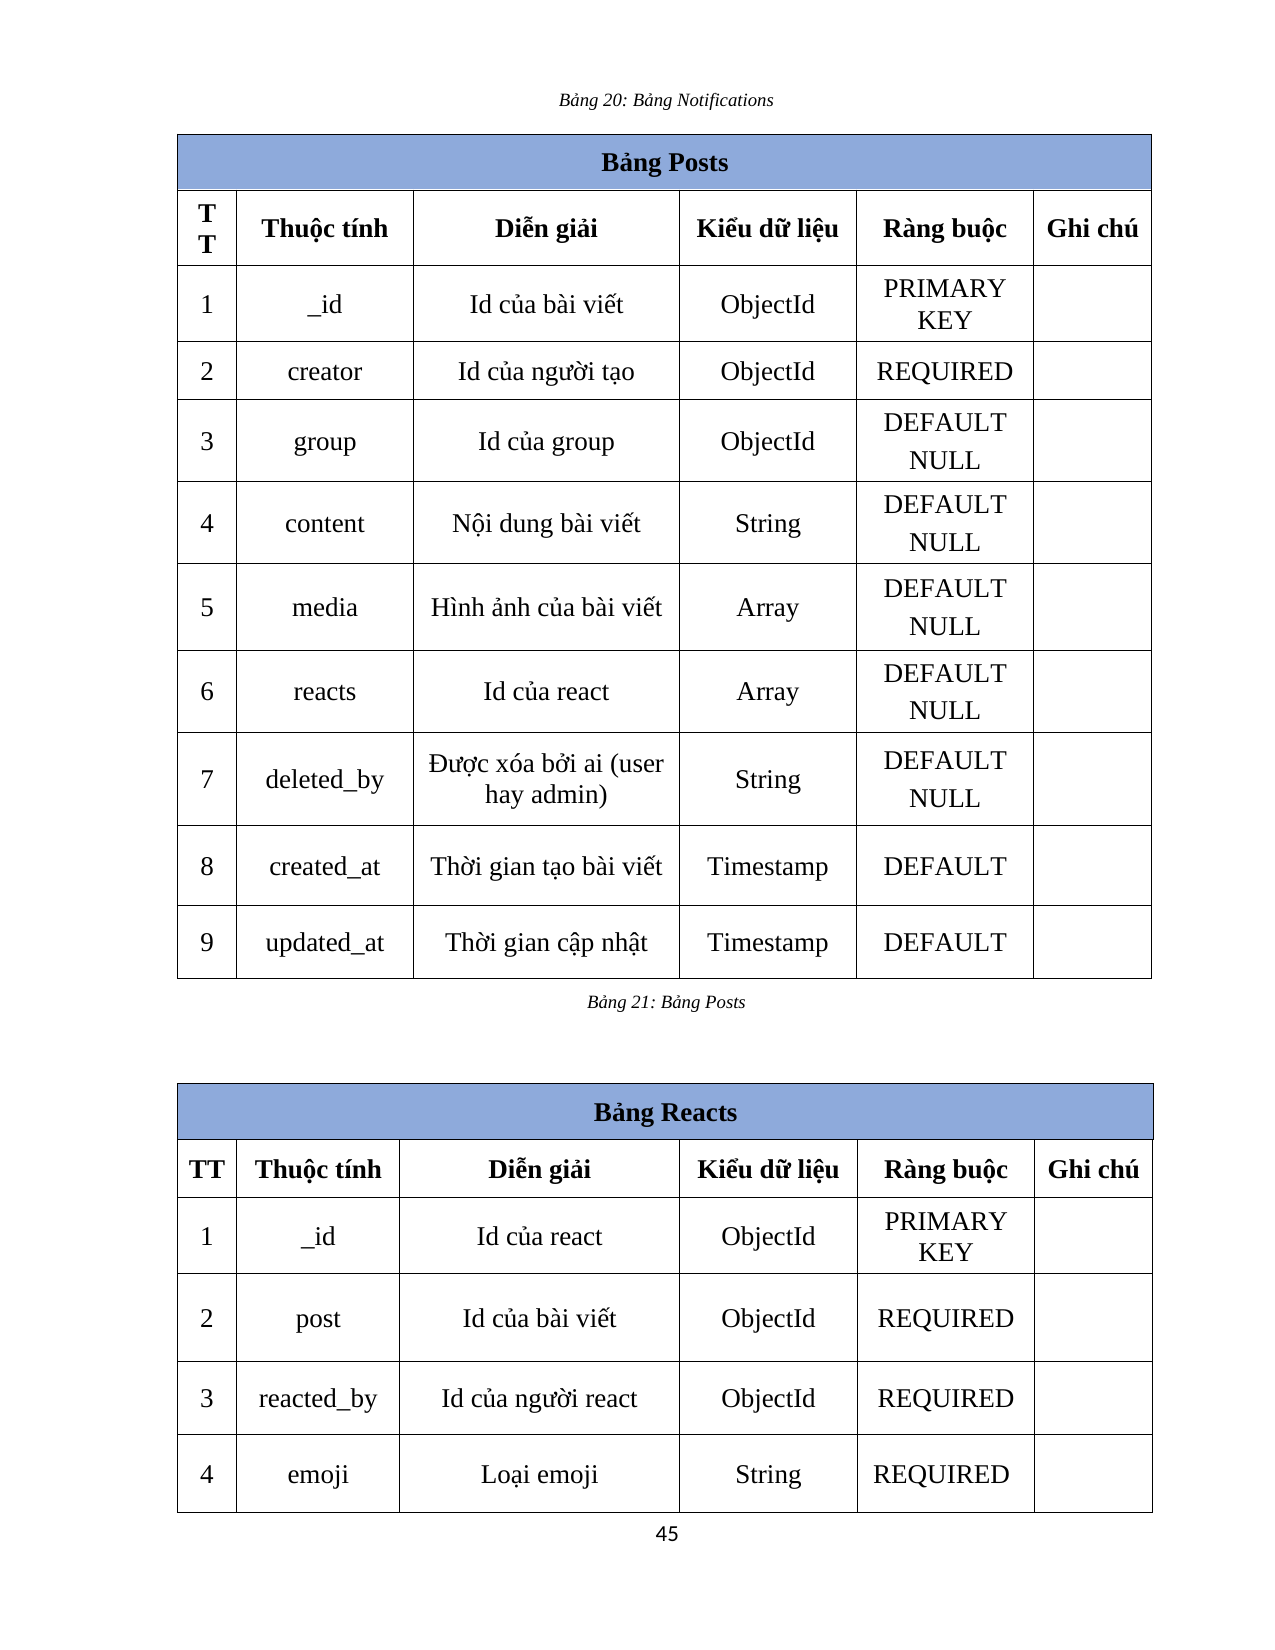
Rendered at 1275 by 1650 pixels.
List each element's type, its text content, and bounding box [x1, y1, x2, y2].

table_cell Ràng buộc [858, 1140, 1034, 1197]
table_cell [1035, 1362, 1152, 1434]
table_cell DEFAULT NULL [857, 400, 1033, 481]
table_cell Nội dung bài viết [414, 482, 679, 563]
table_cell _id [237, 266, 413, 341]
table_cell ObjectId [680, 266, 856, 341]
table_cell post [237, 1274, 399, 1361]
table_cell TT [178, 1140, 236, 1197]
table_cell creator [237, 342, 413, 399]
table_cell DEFAULT [857, 826, 1033, 905]
table_cell DEFAULT NULL [857, 564, 1033, 649]
table_cell 4 [178, 1435, 236, 1512]
table_cell REQUIRED [857, 342, 1033, 399]
table_cell Ràng buộc [857, 191, 1033, 265]
table_cell Array [680, 564, 856, 649]
table_cell 5 [178, 564, 236, 649]
table_cell Hình ảnh của bài viết [414, 564, 679, 649]
table_cell 2 [178, 1274, 236, 1361]
table_cell updated_at [237, 906, 413, 978]
table_cell [1034, 651, 1151, 732]
table_cell ObjectId [680, 1274, 857, 1361]
table_cell Id của react [400, 1198, 679, 1273]
text Bảng 20: Bảng Notifications [177, 89, 1157, 110]
table_cell DEFAULT NULL [857, 733, 1033, 825]
table_cell REQUIRED [858, 1274, 1034, 1361]
table_cell Id của group [414, 400, 679, 481]
table_cell ObjectId [680, 1198, 857, 1273]
table_cell ObjectId [680, 400, 856, 481]
table_header Bảng Reacts [178, 1084, 1153, 1139]
table_cell String [680, 482, 856, 563]
table_cell 9 [178, 906, 236, 978]
table_cell reacted_by [237, 1362, 399, 1434]
table_cell DEFAULT [857, 906, 1033, 978]
table_cell Loại emoji [400, 1435, 679, 1512]
table_cell _id [237, 1198, 399, 1273]
table_cell PRIMARY KEY [857, 266, 1033, 341]
table_cell 3 [178, 1362, 236, 1434]
table_cell Ghi chú [1035, 1140, 1152, 1197]
table_cell [1034, 482, 1151, 563]
table_cell ObjectId [680, 342, 856, 399]
table_cell 3 [178, 400, 236, 481]
table_cell Id của bài viết [414, 266, 679, 341]
table_cell created_at [237, 826, 413, 905]
table_cell DEFAULT NULL [857, 482, 1033, 563]
table_header Bảng Posts [178, 135, 1151, 189]
table_cell group [237, 400, 413, 481]
table_cell Id của bài viết [400, 1274, 679, 1361]
table_cell Kiểu dữ liệu [680, 1140, 857, 1197]
table_cell PRIMARY KEY [858, 1198, 1034, 1273]
text Bảng 21: Bảng Posts [177, 991, 1157, 1013]
table_cell [1034, 826, 1151, 905]
table_cell 1 [178, 1198, 236, 1273]
table_cell Ghi chú [1034, 191, 1151, 265]
table_cell 7 [178, 733, 236, 825]
table_cell [1035, 1435, 1152, 1512]
table_cell Id của người tạo [414, 342, 679, 399]
table_cell Thời gian cập nhật [414, 906, 679, 978]
table_cell Diễn giải [400, 1140, 679, 1197]
table_cell Thời gian tạo bài viết [414, 826, 679, 905]
table_cell Id của react [414, 651, 679, 732]
table_cell 6 [178, 651, 236, 732]
table_cell [1034, 400, 1151, 481]
table_cell [1034, 906, 1151, 978]
table_cell [1035, 1274, 1152, 1361]
table_cell 8 [178, 826, 236, 905]
table_cell TT [178, 191, 236, 265]
table_cell [1034, 342, 1151, 399]
table_cell deleted_by [237, 733, 413, 825]
table_cell Diễn giải [414, 191, 679, 265]
table_cell REQUIRED [858, 1435, 1034, 1512]
table_cell [1034, 733, 1151, 825]
table_cell String [680, 733, 856, 825]
table_cell media [237, 564, 413, 649]
table_cell Thuộc tính [237, 191, 413, 265]
table_cell [1035, 1198, 1152, 1273]
table_cell ObjectId [680, 1362, 857, 1434]
table_cell 2 [178, 342, 236, 399]
table_cell Array [680, 651, 856, 732]
table_cell reacts [237, 651, 413, 732]
table_cell 1 [178, 266, 236, 341]
table_cell 4 [178, 482, 236, 563]
table_cell [1034, 266, 1151, 341]
table_cell Thuộc tính [237, 1140, 399, 1197]
table_cell String [680, 1435, 857, 1512]
table_cell Timestamp [680, 826, 856, 905]
table_cell [1034, 564, 1151, 649]
table_cell Timestamp [680, 906, 856, 978]
table_cell Kiểu dữ liệu [680, 191, 856, 265]
table_cell emoji [237, 1435, 399, 1512]
table_cell Được xóa bởi ai (user hay admin) [414, 733, 679, 825]
table_cell Id của người react [400, 1362, 679, 1434]
table_cell REQUIRED [858, 1362, 1034, 1434]
table_cell DEFAULT NULL [857, 651, 1033, 732]
table_cell content [237, 482, 413, 563]
